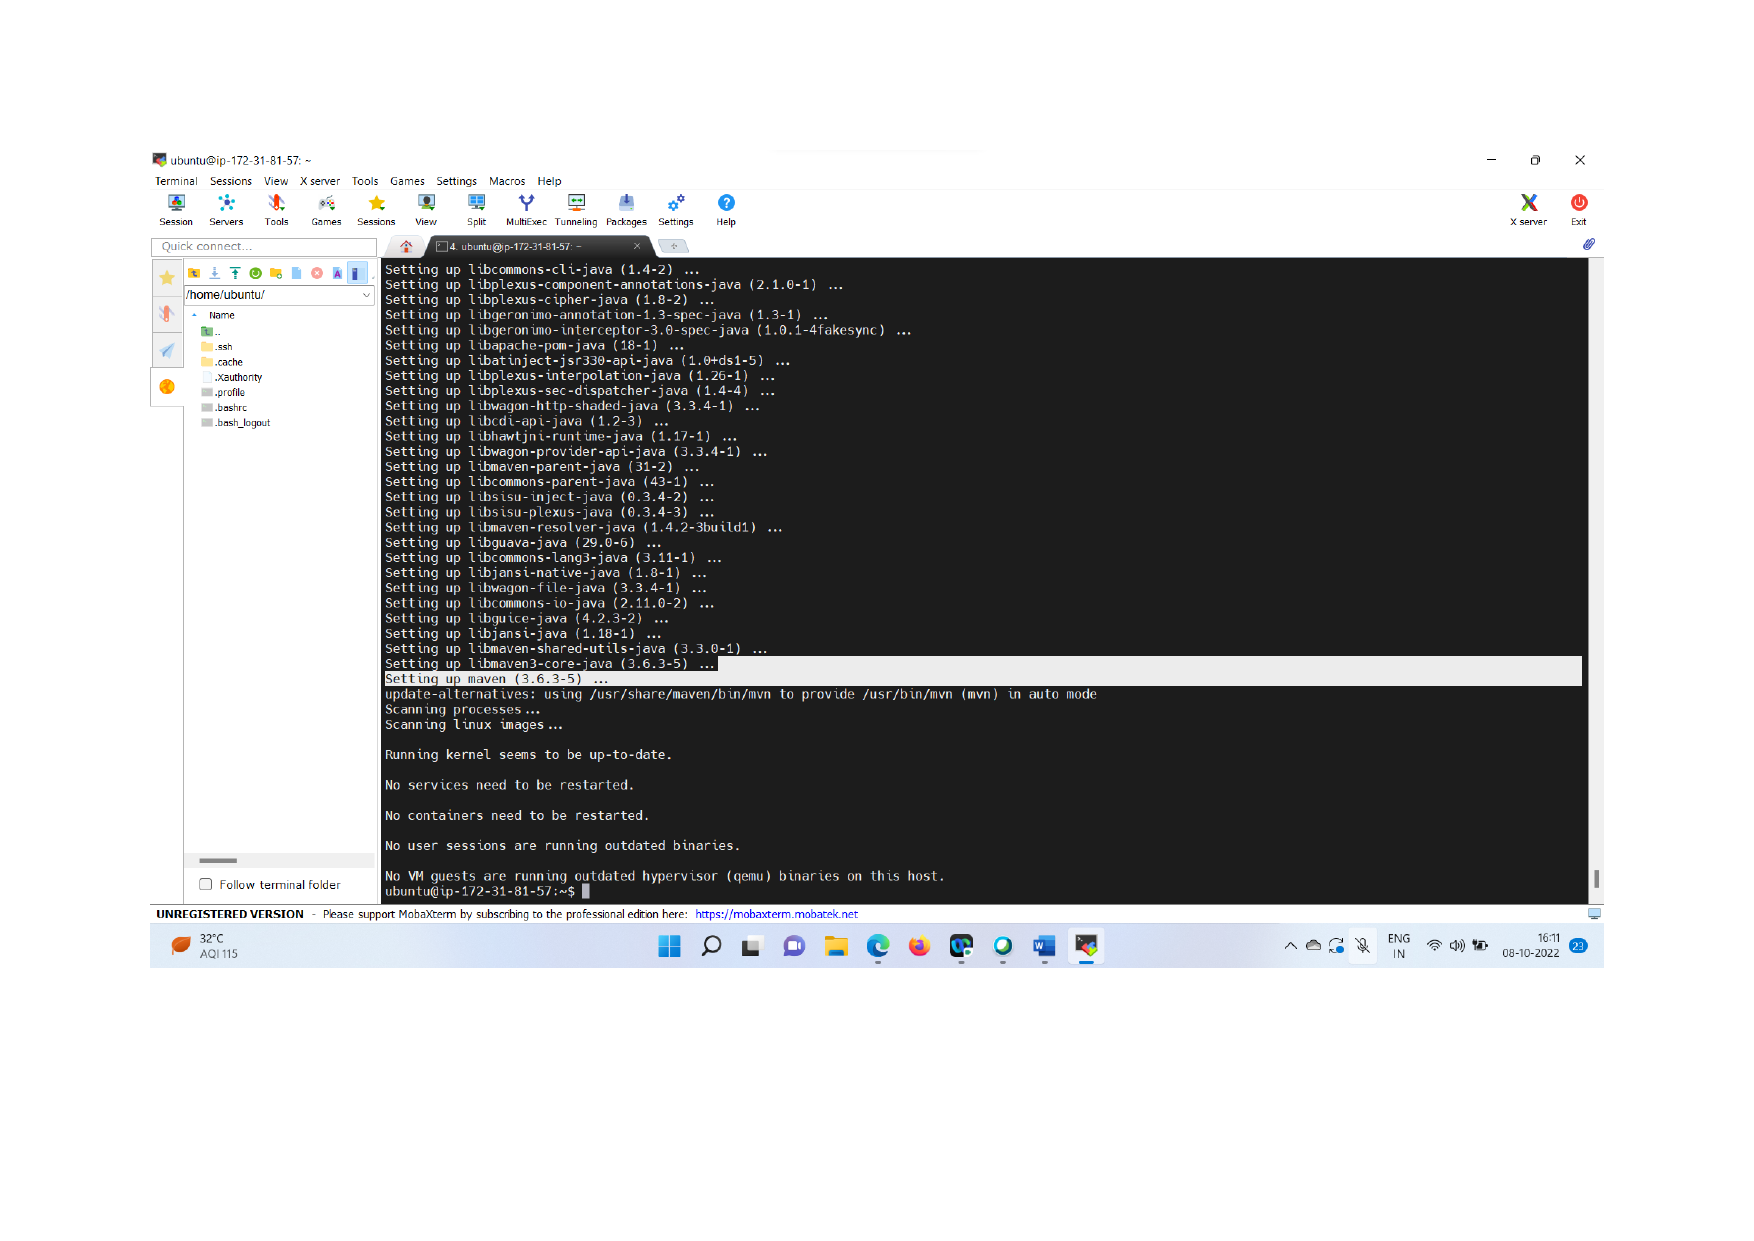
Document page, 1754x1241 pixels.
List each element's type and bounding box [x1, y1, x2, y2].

picture [150, 150, 1604, 968]
